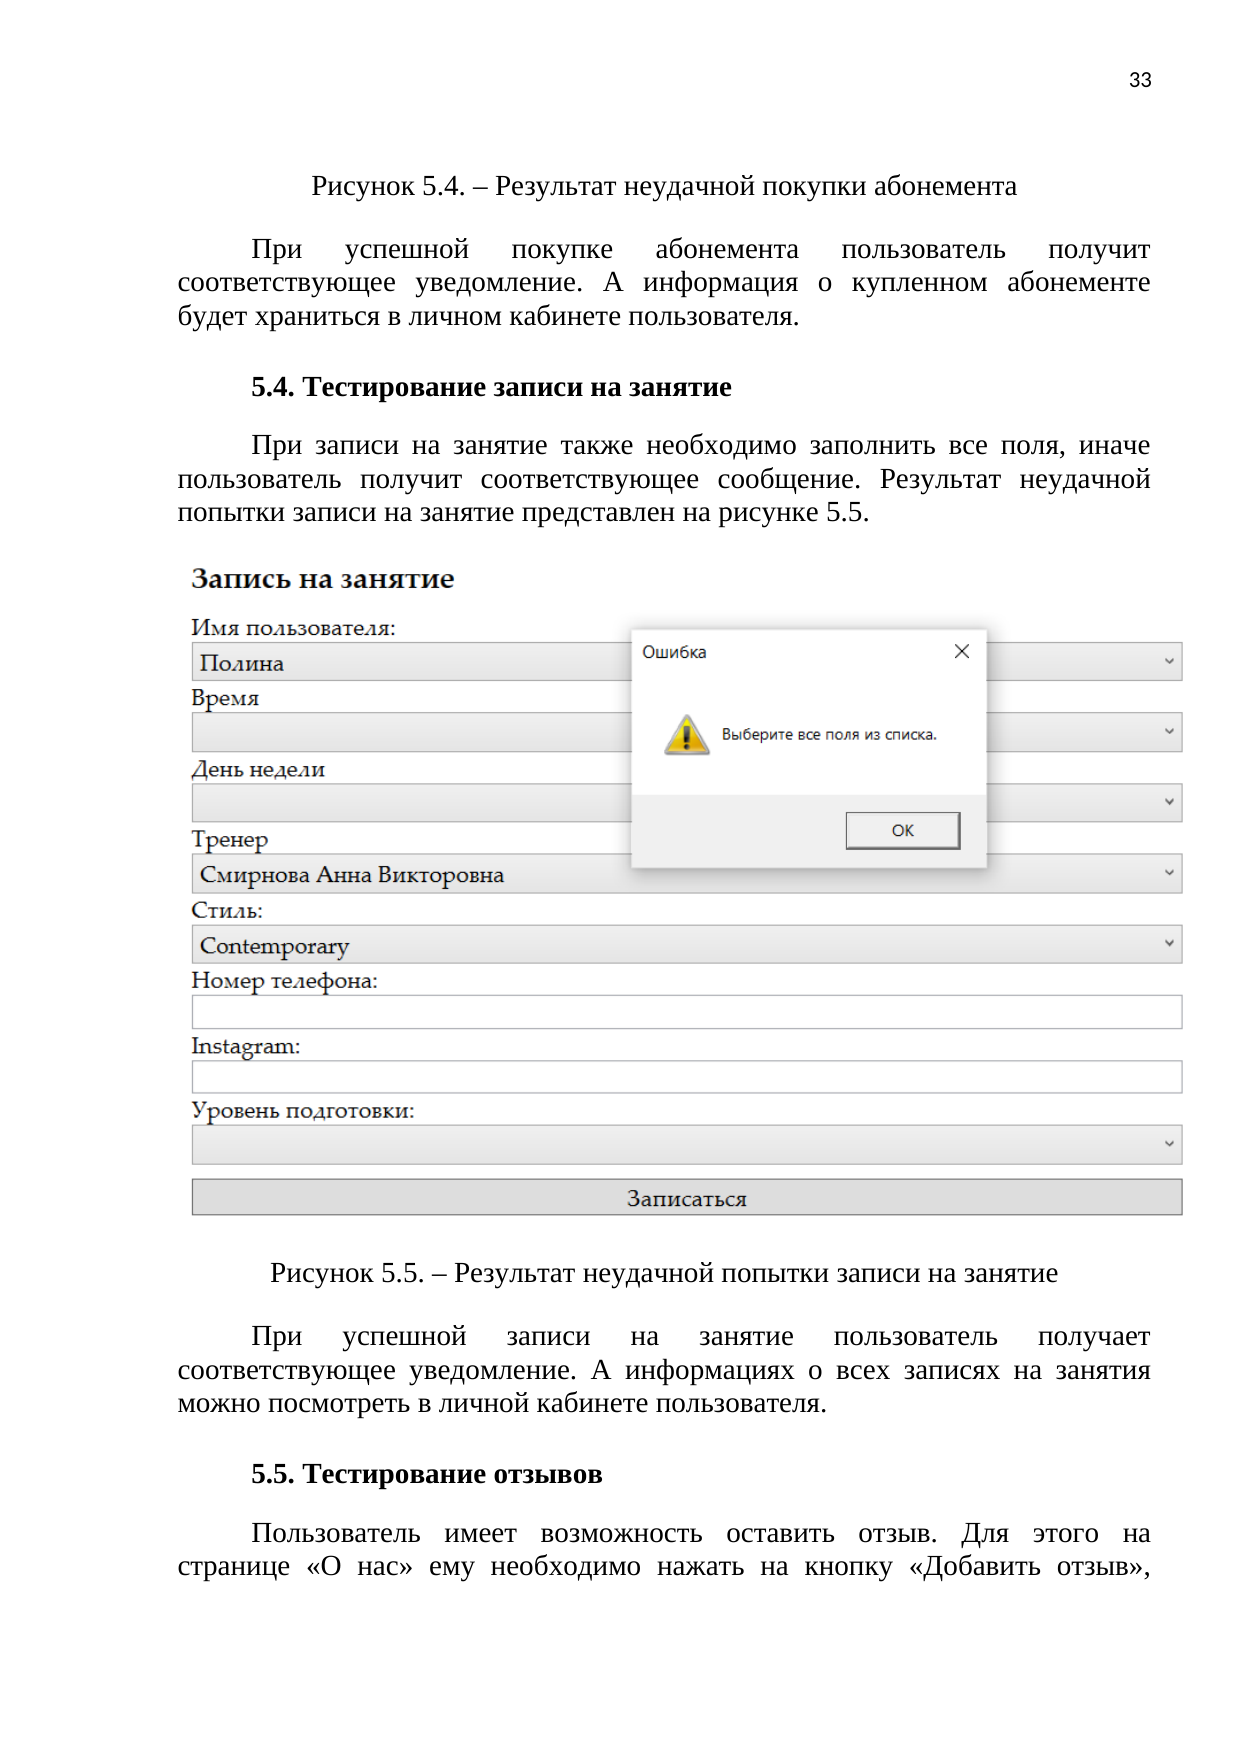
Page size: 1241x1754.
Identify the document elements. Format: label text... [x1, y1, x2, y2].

subtitle 5.5. Тестирование отзывов [177, 1456, 1152, 1490]
text При успешной записи на занятие пользователь получает соответствующее уведомление. А информациях о всех записях на занятия можно посмотреть в личной кабинете пользователя. [177, 1318, 1152, 1419]
picture [177, 557, 1223, 1243]
text Рисунок 5.4. – Результат неудачной покупки абонемента [177, 168, 1152, 202]
text При успешной покупке абонемента пользователь получит соответствующее уведомление. А информация о купленном абонементе будет храниться в личном кабинете пользователя. [177, 231, 1152, 331]
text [177, 1515, 1152, 1582]
text Рисунок 5.5. – Результат неудачной попытки записи на занятие [177, 1256, 1152, 1289]
subtitle 5.4. Тестирование записи на занятие [177, 369, 1152, 402]
text При записи на занятие также необходимо заполнить все поля, иначе пользователь получит соответствующее сообщение. Результат неудачной попытки записи на занятие представлен на рисунке 5.5. [177, 427, 1152, 528]
